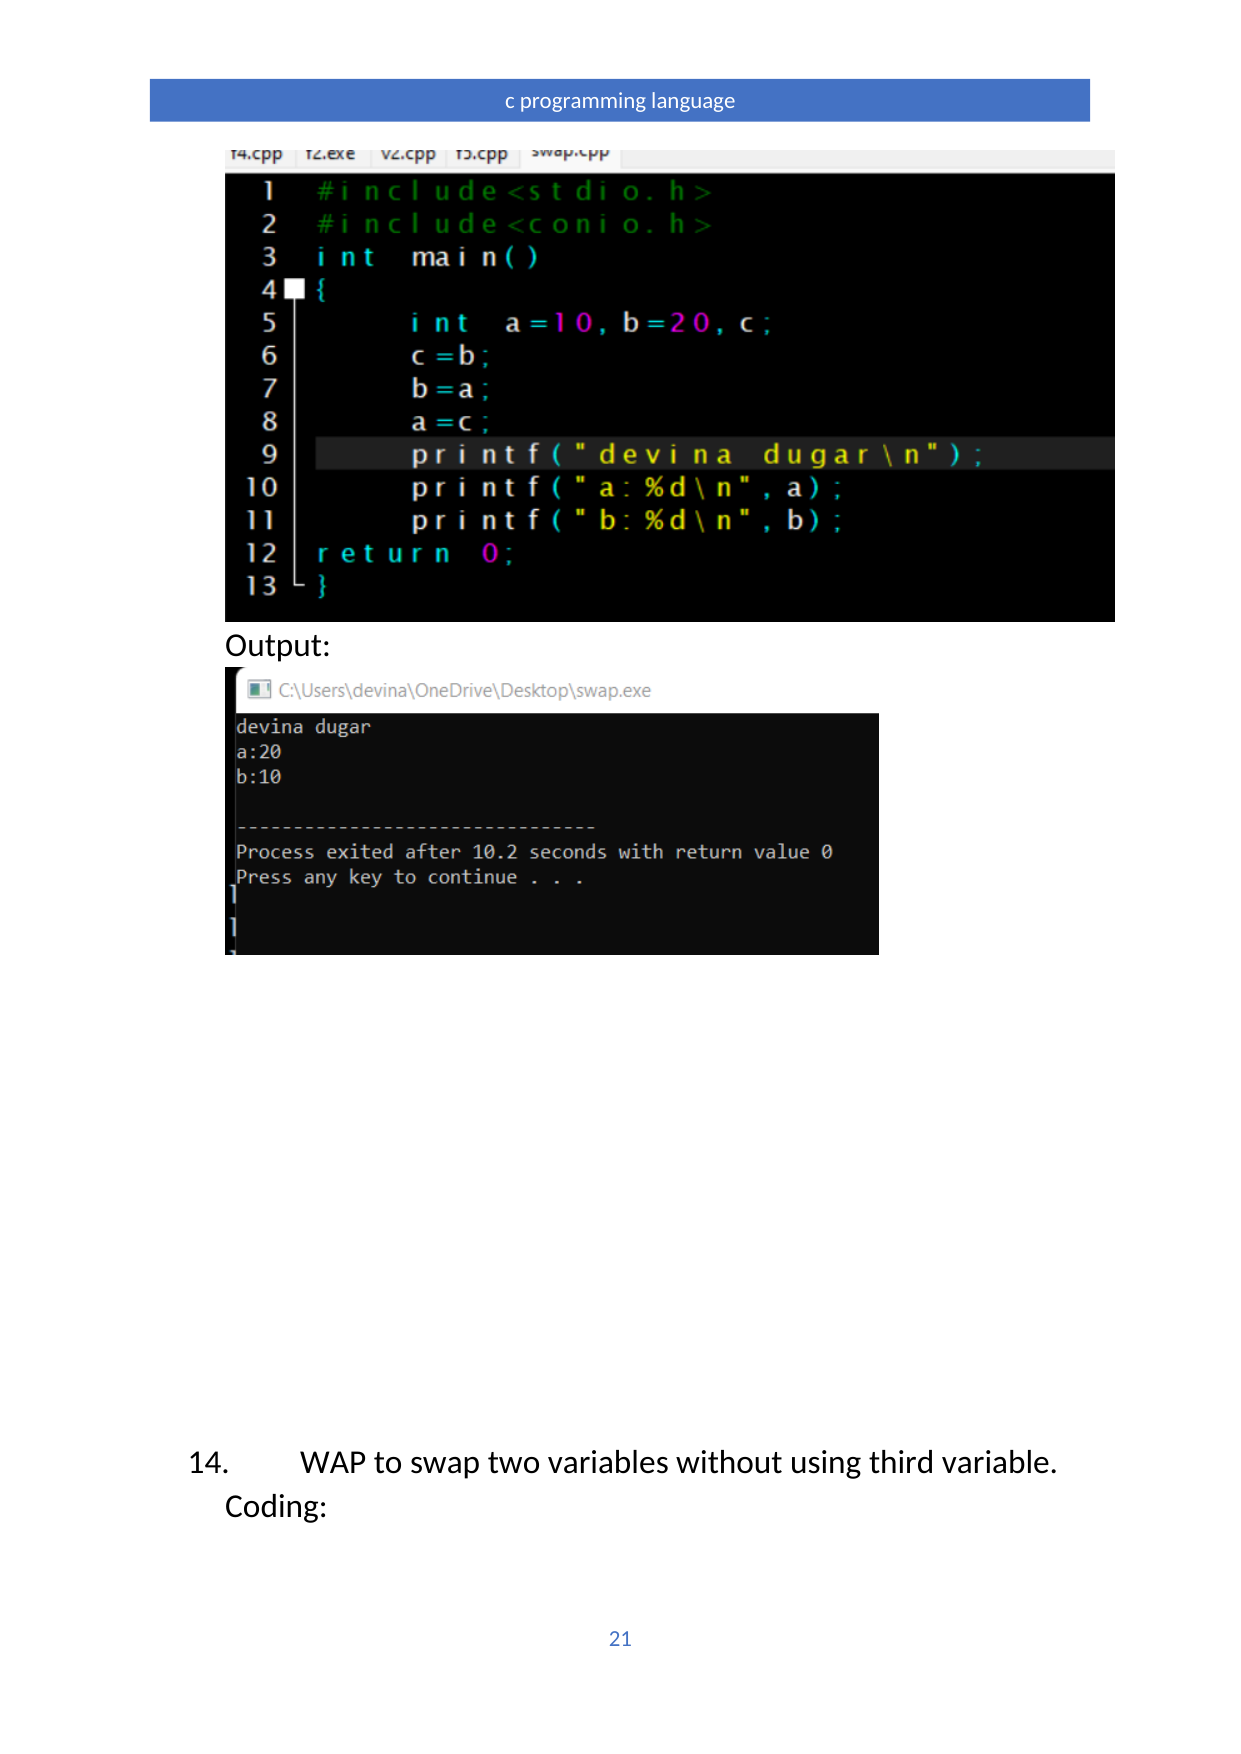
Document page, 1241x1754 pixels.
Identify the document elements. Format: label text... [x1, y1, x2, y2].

picture [225, 667, 879, 955]
list WAP to swap two variables without using third variable. [187, 1441, 1090, 1481]
picture [225, 150, 1115, 622]
list Coding: [225, 1485, 1090, 1525]
list Output: [225, 623, 1090, 664]
